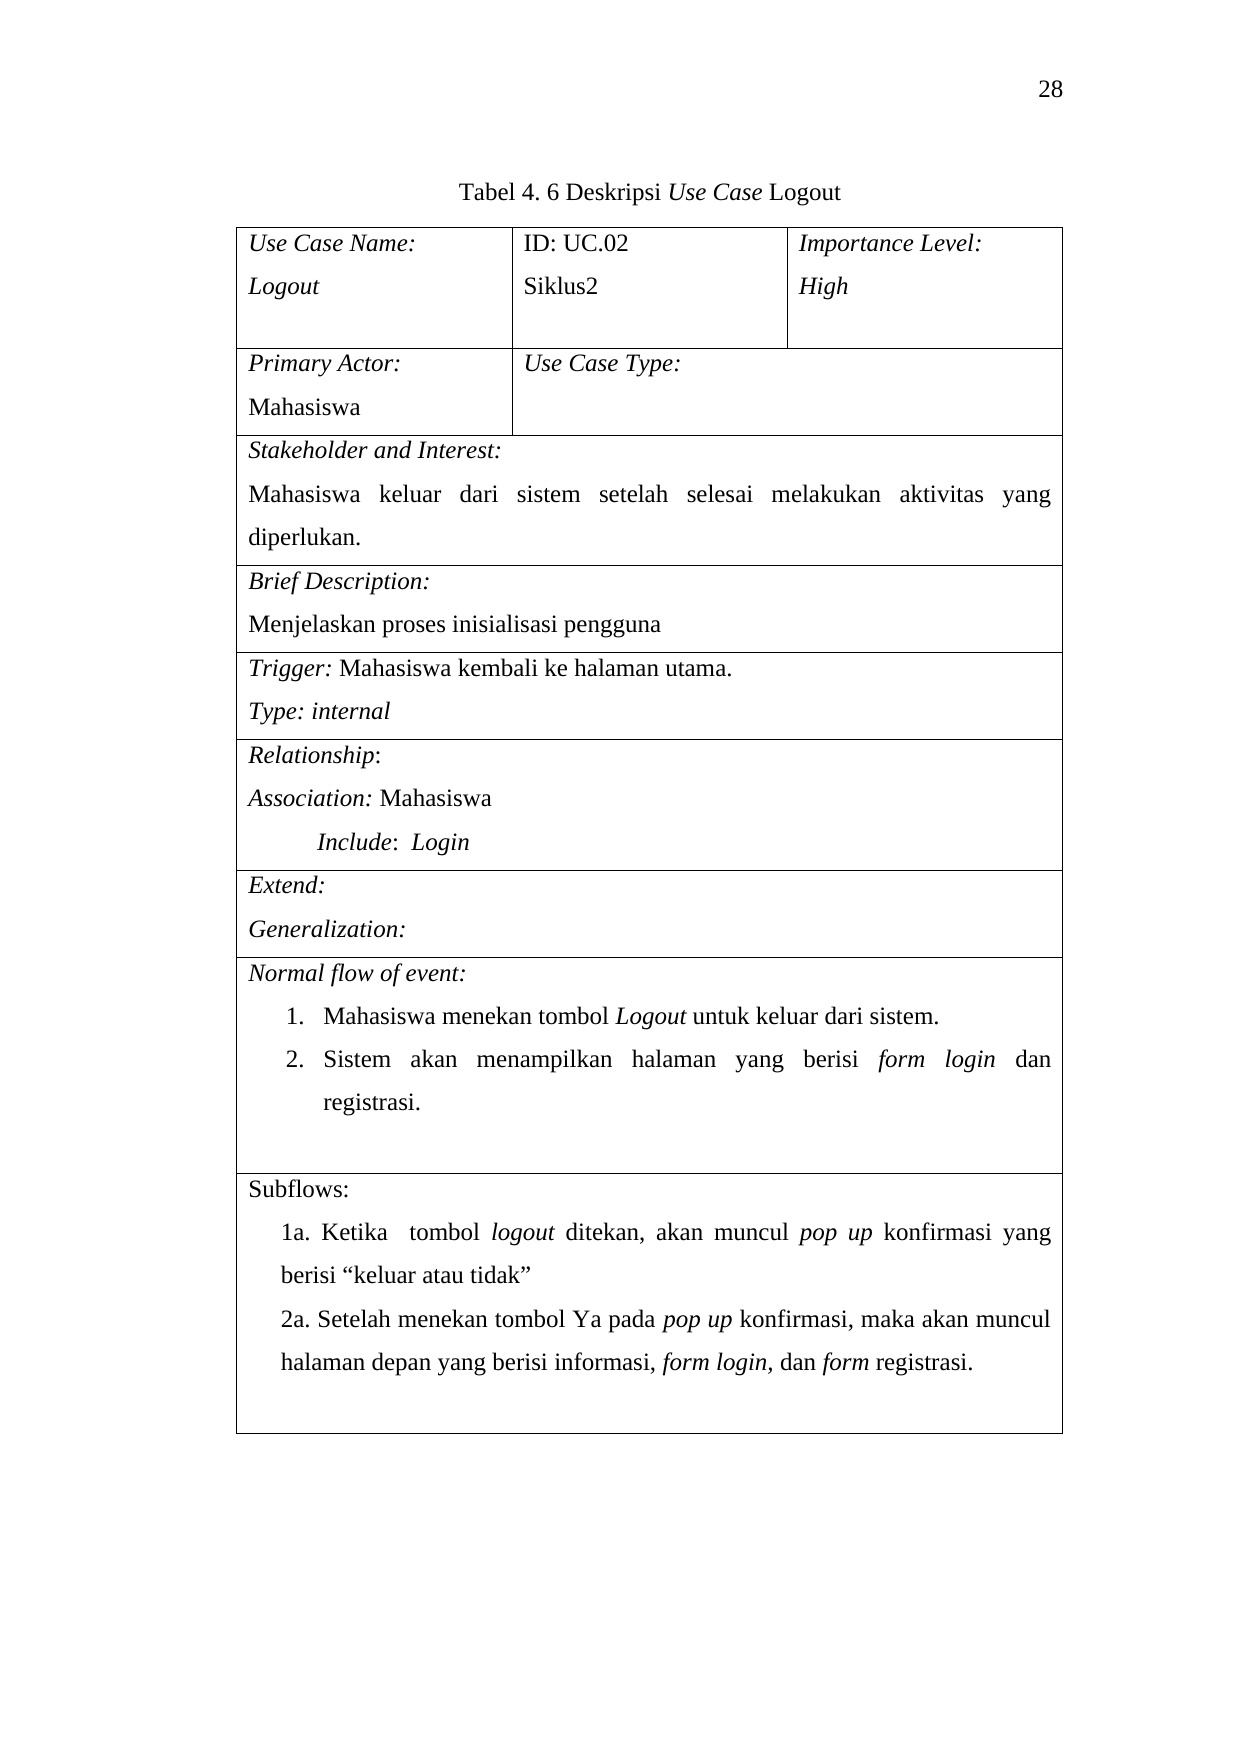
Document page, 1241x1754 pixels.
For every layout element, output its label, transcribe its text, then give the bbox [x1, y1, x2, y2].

table_cell Use Case Type: [513, 349, 1062, 434]
table_header Importance Level: High [788, 228, 1062, 347]
table_header Use Case Name: Logout [237, 228, 512, 347]
table_cell Brief Description: Menjelaskan proses inisialisasi pengguna [237, 566, 1062, 652]
text Tabel 4. 6 Deskripsi Use Case Logout [236, 177, 1063, 206]
table_cell Relationship: Association: Mahasiswa Include: Login [237, 740, 1062, 869]
table_header ID: UC.02 Siklus2 [513, 228, 787, 347]
table_cell Subflows: 1a. Ketika tombol logout ditekan, akan muncul pop up konfirmasi yang berisi “keluar atau tidak” 2a. Setelah menekan tombol Ya pada pop up konfirmasi, maka akan muncul halaman depan yang berisi informasi, form login, dan form registrasi. [237, 1174, 1062, 1433]
table_cell Primary Actor: Mahasiswa [237, 349, 512, 434]
table_cell Extend: Generalization: [237, 871, 1062, 957]
table_cell Stakeholder and Interest: Mahasiswa keluar dari sistem setelah selesai melakukan aktivitas yang diperlukan. [237, 436, 1062, 565]
table_cell Normal flow of event: Mahasiswa menekan tombol Logout untuk keluar dari sistem. Sistem akan menampilkan halaman yang berisi form login dan registrasi. [237, 958, 1062, 1173]
table_cell Trigger: Mahasiswa kembali ke halaman utama. Type: internal [237, 653, 1062, 739]
